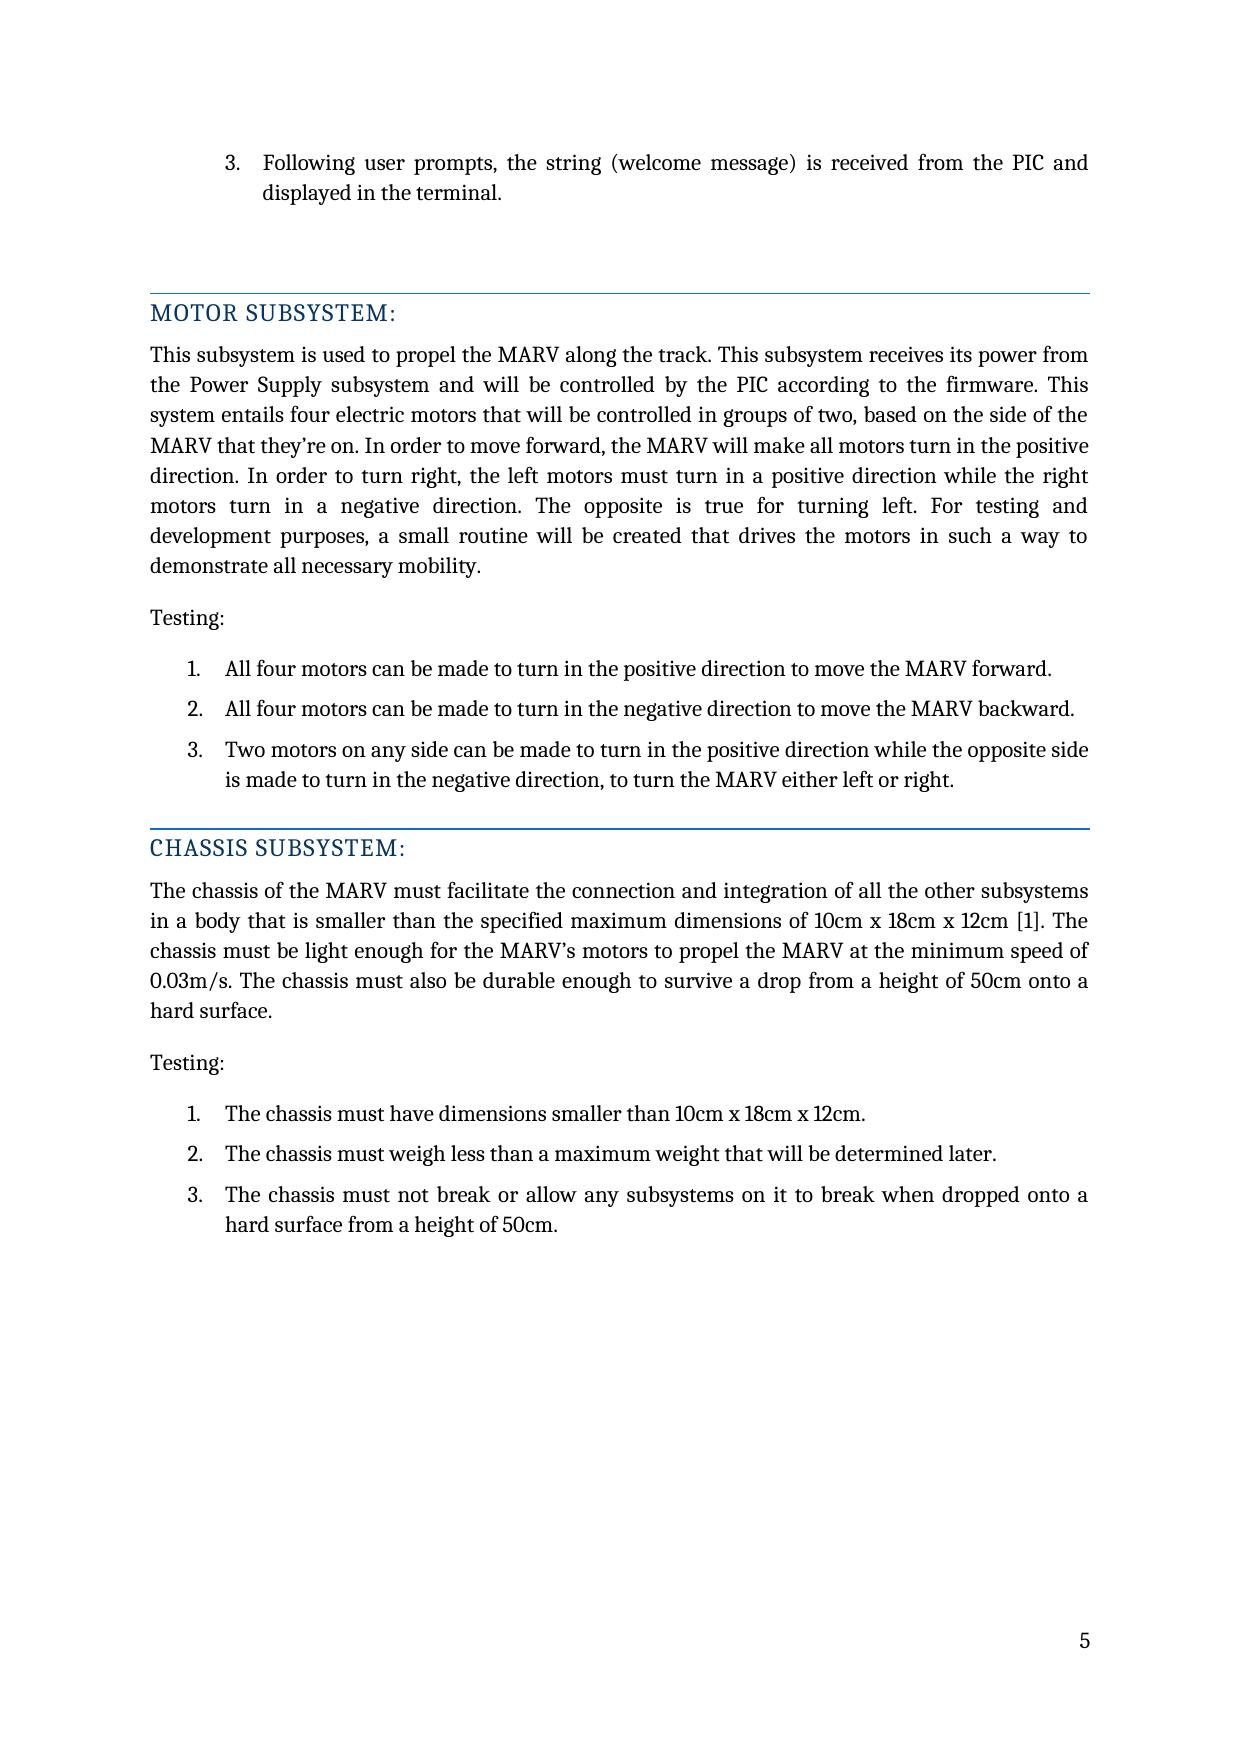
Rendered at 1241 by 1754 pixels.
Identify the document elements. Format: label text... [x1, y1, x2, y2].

text Testing: [150, 1049, 1090, 1076]
subtitle Chassis Subsystem: [150, 830, 1090, 863]
list The chassis must not break or allow any subsystems on it to break when dropped onto a hard surface from a height of 50cm. [187, 1182, 1090, 1238]
text 3. Following user prompts, the string (welcome message) is received from the PIC and displayed in the terminal. [225, 150, 1090, 207]
text Testing: [150, 604, 1090, 631]
list All four motors can be made to turn in the negative direction to move the MARV backward. [187, 696, 1090, 722]
list Two motors on any side can be made to turn in the positive direction while the opposite side is made to turn in the negative direction, to turn the MARV either left or right. [187, 737, 1090, 793]
subtitle Motor Subsystem: [150, 294, 1090, 327]
text The chassis of the MARV must facilitate the connection and integration of all the other subsystems in a body that is smaller than the specified maximum dimensions of 10cm x 18cm x 12cm [1]. The chassis must be light enough for the MARV’s motors to propel the MARV at the minimum speed of 0.03m/s. The chassis must also be durable enough to survive a drop from a height of 50cm onto a hard surface. [150, 877, 1090, 1025]
list The chassis must have dimensions smaller than 10cm x 18cm x 12cm. [187, 1100, 1090, 1127]
text This subsystem is used to propel the MARV along the track. This subsystem receives its power from the Power Supply subsystem and will be controlled by the PIC according to the firmware. This system entails four electric motors that will be controlled in groups of two, based on the side of the MARV that they’re on. In order to move forward, the MARV will make all motors turn in the positive direction. In order to turn right, the left motors must turn in a positive direction while the right motors turn in a negative direction. The opposite is true for turning left. For testing and development purposes, a small routine will be created that drives the motors in such a way to demonstrate all necessary mobility. [150, 342, 1090, 580]
list The chassis must weigh less than a maximum weight that will be determined later. [187, 1141, 1090, 1167]
list All four motors can be made to turn in the positive direction to move the MARV forward. [187, 655, 1090, 682]
